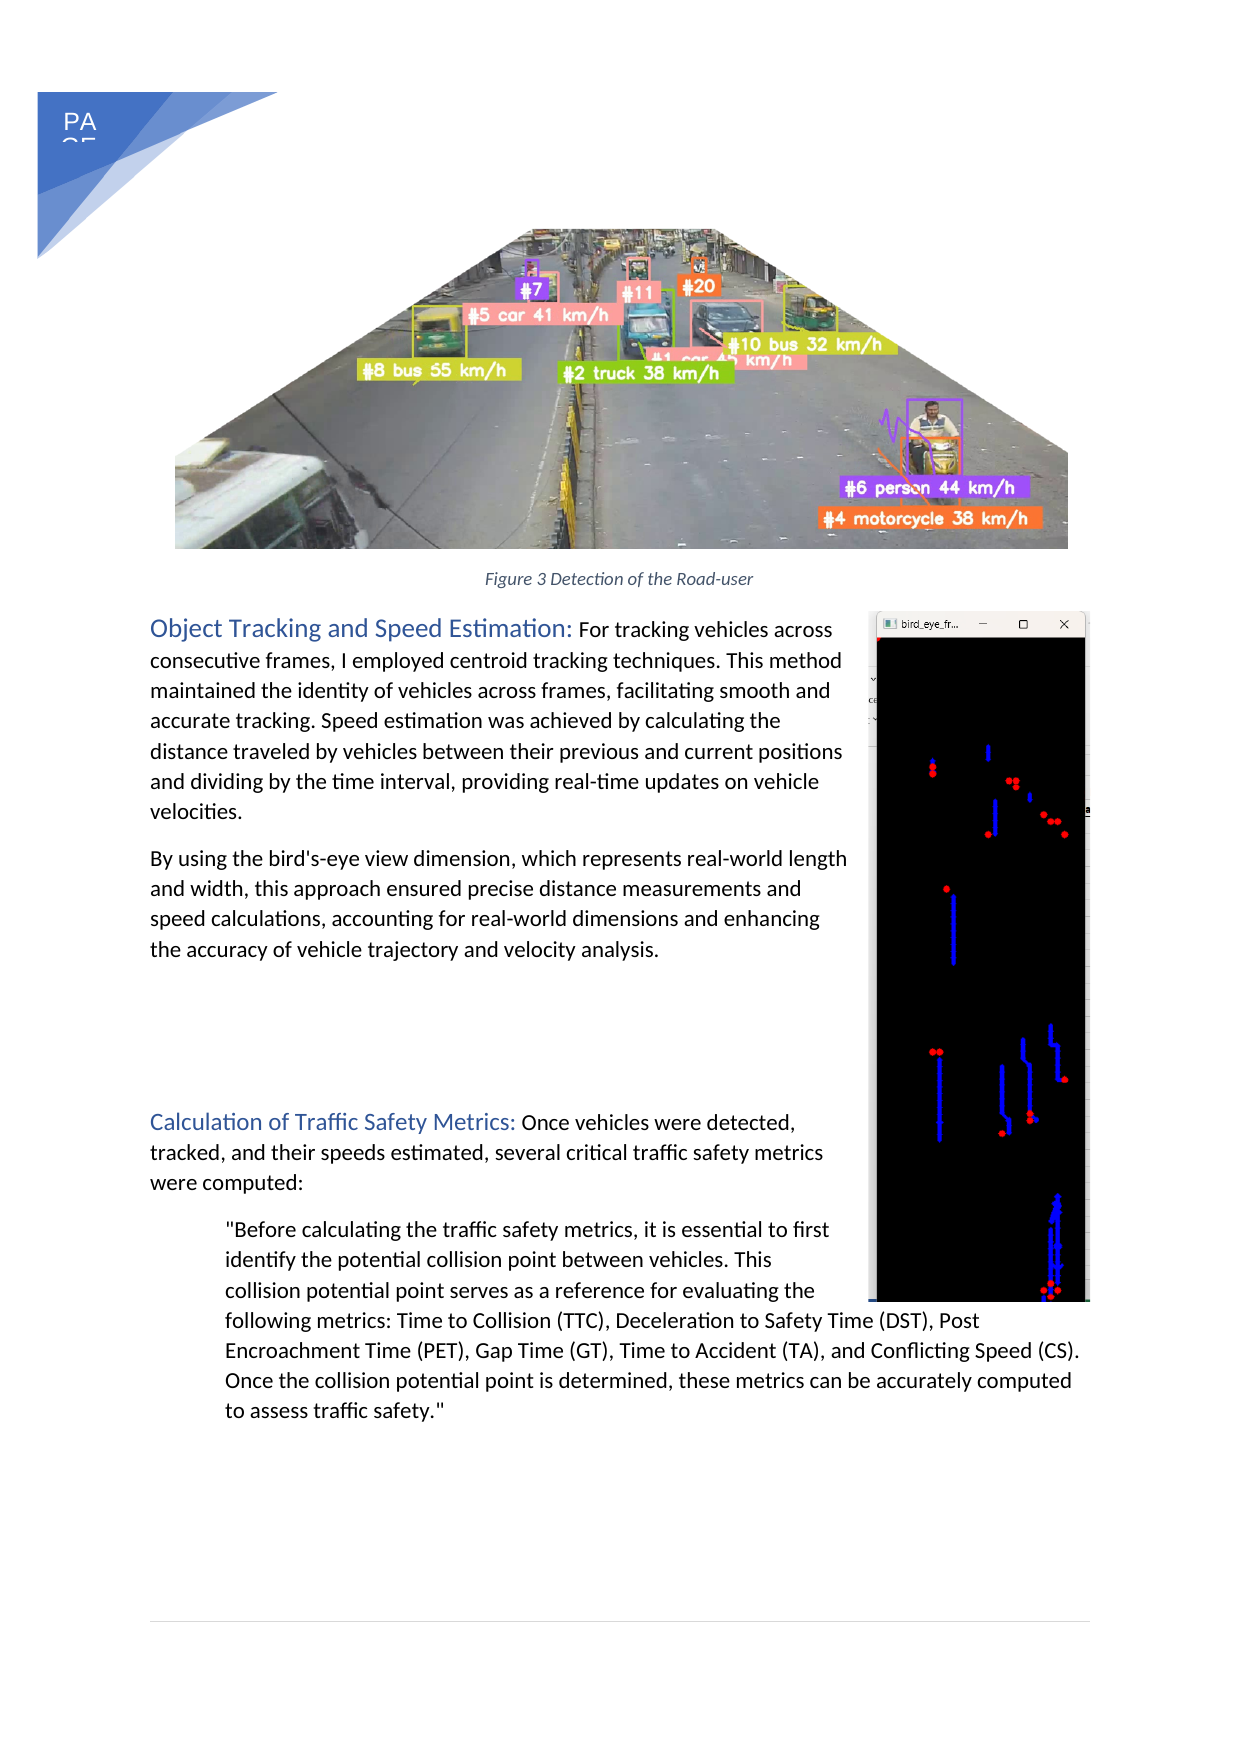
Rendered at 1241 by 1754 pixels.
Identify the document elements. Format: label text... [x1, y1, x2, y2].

text Figure 3 Detection of the Road-user [150, 567, 1090, 590]
text By using the bird's-eye view dimension, which represents real-world length and width, this approach ensured precise distance measurements and speed calculations, accounting for real-world dimensions and enhancing the accuracy of vehicle trajectory and velocity analysis. [150, 844, 868, 963]
picture [37, 92, 1068, 549]
text "Before calculating the traffic safety metrics, it is essential to first identify the potential collision point between vehicles. This collision potential point serves as a reference for evaluating the following metrics: Time to Collision (TTC), Deceleration to Safety Time (DST), Post Encroachment Time (PET), Gap Time (GT), Time to Accident (TA), and Conflicting Speed (CS). Once the collision potential point is determined, these metrics can be accurately computed to assess traffic safety." [225, 1215, 1090, 1425]
text Object Tracking and Speed Estimation: For tracking vehicles across consecutive frames, I employed centroid tracking techniques. This method maintained the identity of vehicles across frames, facilitating smooth and accurate tracking. Speed estimation was achieved by calculating the distance traveled by vehicles between their previous and current positions and dividing by the time interval, providing real-time updates on vehicle velocities. [150, 611, 868, 825]
picture [868, 611, 1091, 1302]
text Calculation of Traffic Safety Metrics: Once vehicles were detected, tracked, and their speeds estimated, several critical traffic safety metrics were computed: [150, 1106, 868, 1197]
